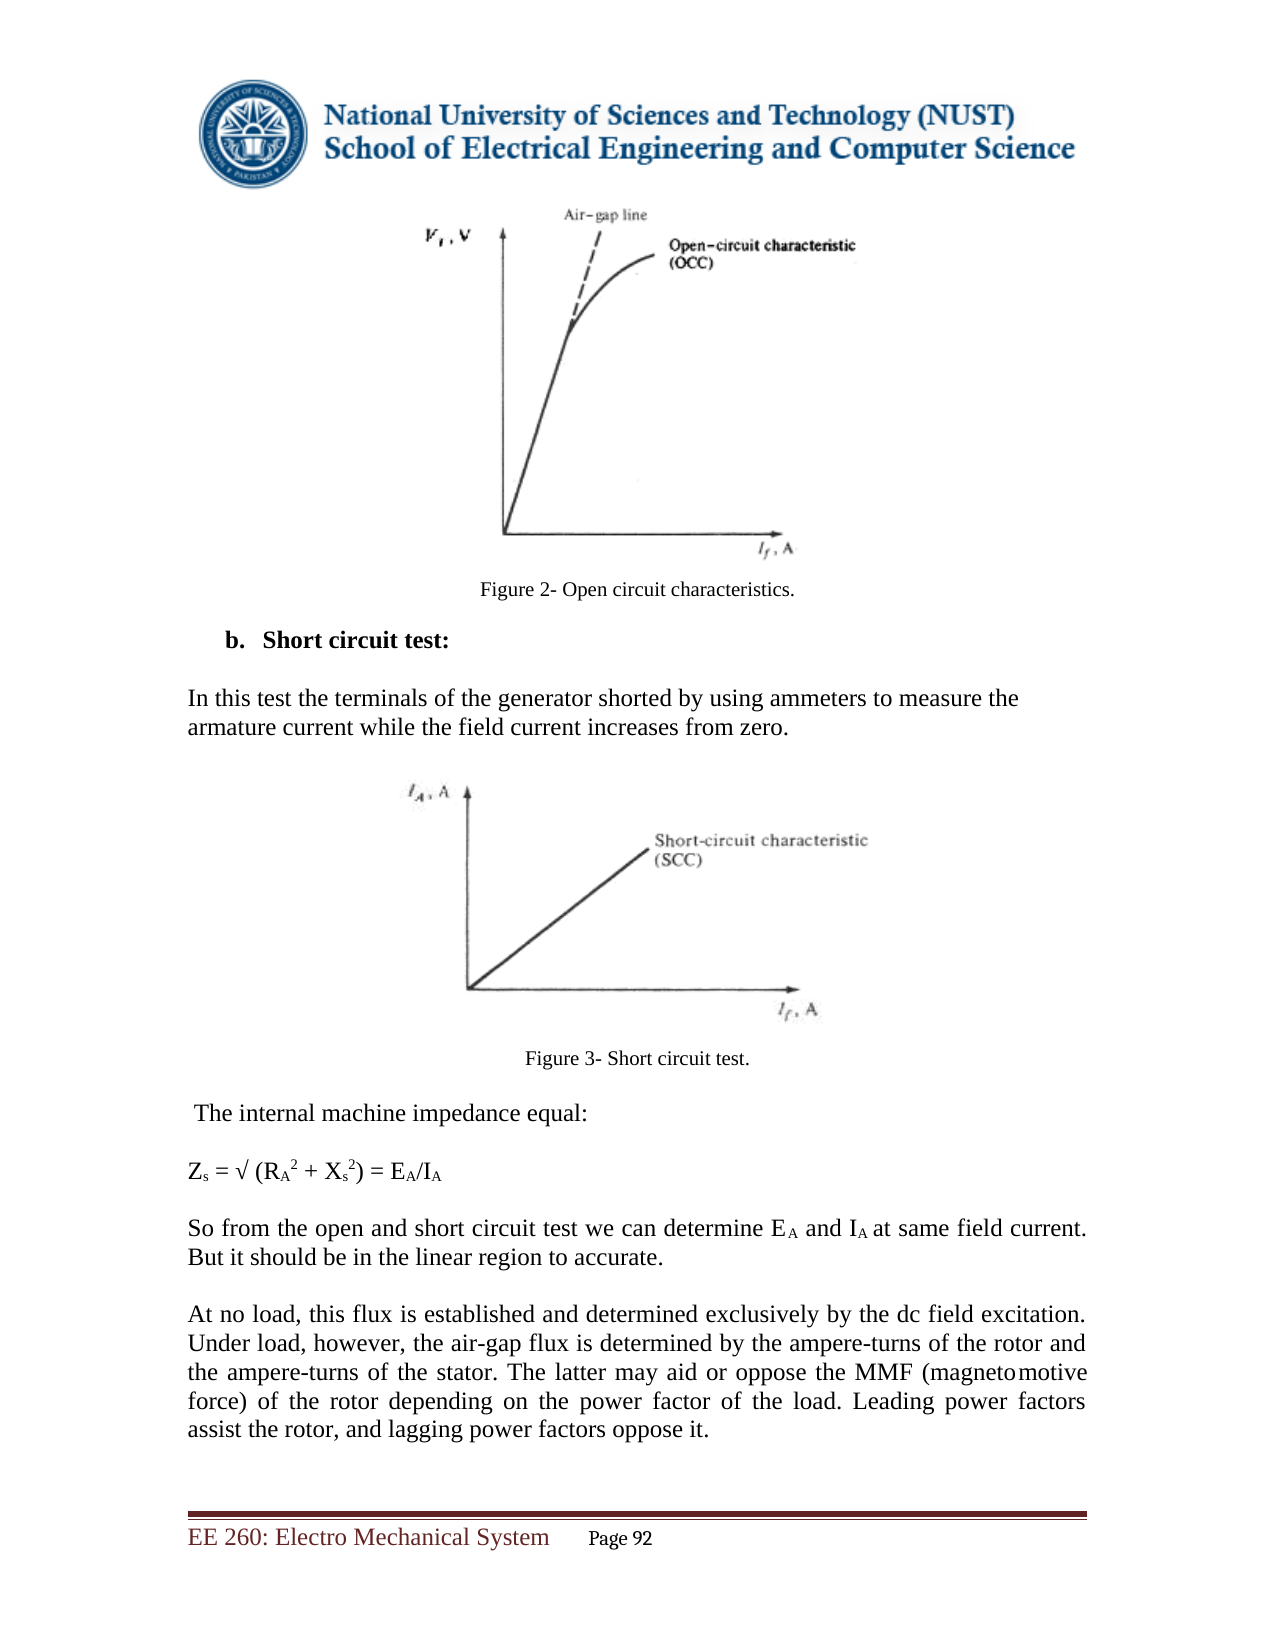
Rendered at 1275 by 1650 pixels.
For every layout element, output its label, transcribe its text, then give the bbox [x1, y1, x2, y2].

picture [187, 75, 1088, 578]
text Figure 2- Open circuit characteristics. [187, 577, 1087, 601]
text The internal machine impedance equal: [187, 1098, 1087, 1127]
text So from the open and short circuit test we can determine EA and IA at same field current. But it should be in the linear region to accurate. [187, 1213, 1087, 1271]
picture [394, 740, 881, 1046]
list Short circuit test: [225, 625, 1087, 654]
text Zs = √ (RA2 + Xs2) = EA/IA [187, 1156, 1087, 1184]
text Figure 3- Short circuit test. [187, 1045, 1087, 1069]
text In this test the terminals of the generator shorted by using ammeters to measure the armature current while the field current increases from zero. [187, 683, 1087, 740]
text At no load, this flux is established and determined exclusively by the dc field excitation. Under load, however, the air-gap flux is determined by the ampere-turns of the rotor and the ampere-turns of the stator. The latter may aid or oppose the MMF (magnetomotive force) of the rotor depending on the power factor of the load. Leading power factors assist the rotor, and lagging power factors oppose it. [187, 1299, 1087, 1443]
